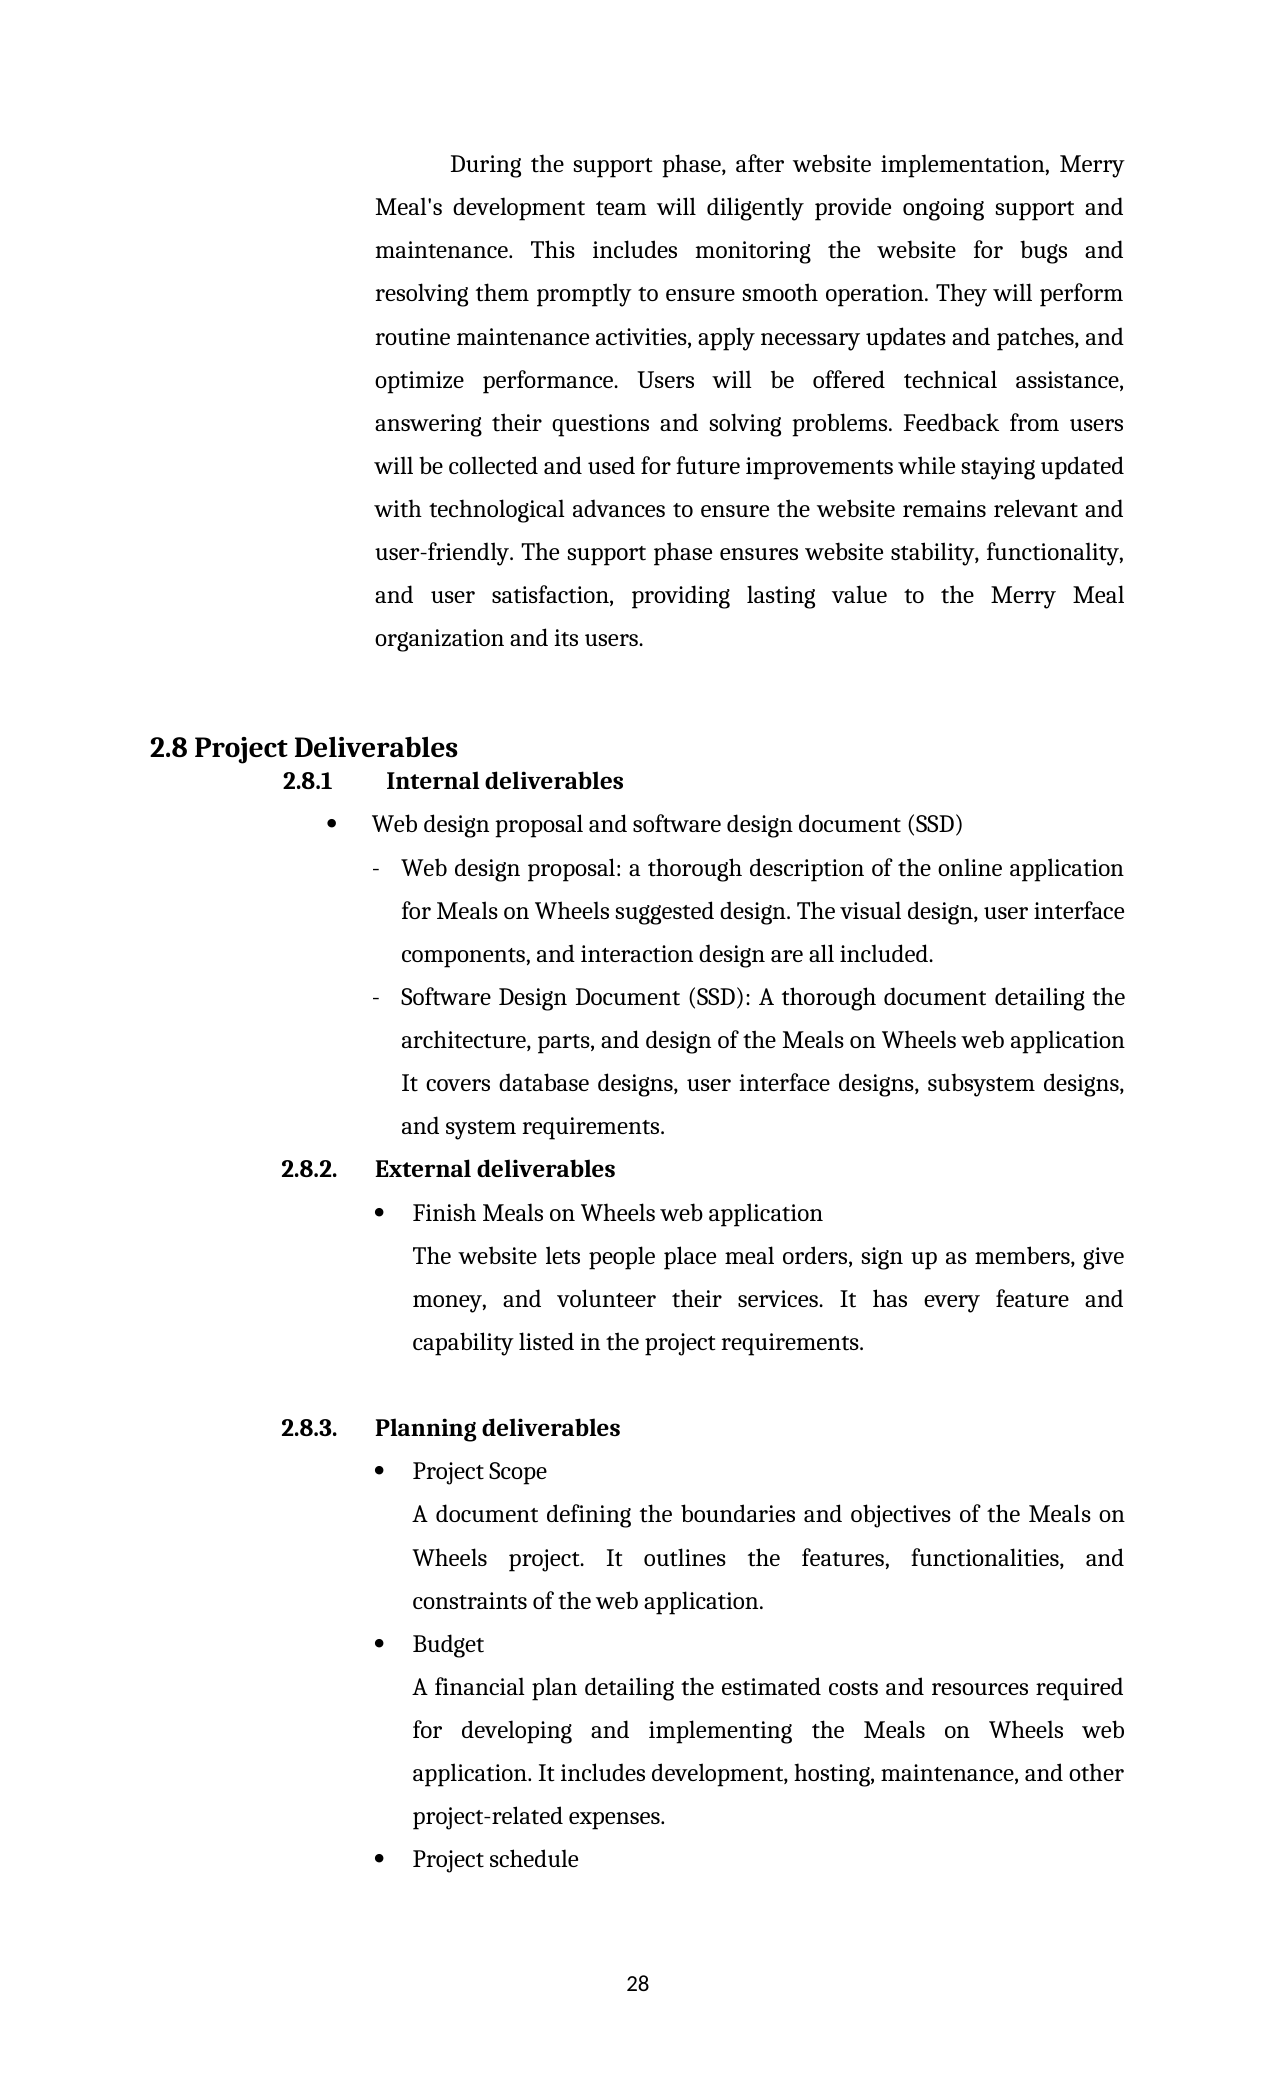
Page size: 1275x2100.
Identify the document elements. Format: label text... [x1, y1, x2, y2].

list A document defining the boundaries and objectives of the Meals on Wheels project. It outlines the features, functionalities, and constraints of the web application. [412, 1500, 1125, 1615]
list Finish Meals on Wheels web application [375, 1198, 1125, 1227]
list Internal deliverables [283, 767, 1125, 796]
list Budget [375, 1630, 1125, 1658]
subtitle 2.8 Project Deliverables [150, 731, 1125, 764]
list During the support phase, after website implementation, Merry Meal's development team will diligently provide ongoing support and maintenance. This includes monitoring the website for bugs and resolving them promptly to ensure smooth operation. They will perform routine maintenance activities, apply necessary updates and patches, and optimize performance. Users will be offered technical assistance, answering their questions and solving problems. Feedback from users will be collected and used for future improvements while staying updated with technological advances to ensure the website remains relevant and user-friendly. The support phase ensures website stability, functionality, and user satisfaction, providing lasting value to the Merry Meal organization and its users. [375, 150, 1125, 653]
list Project schedule [375, 1845, 1125, 1874]
list The website lets people place meal orders, sign up as members, give money, and volunteer their services. It has every feature and capability listed in the project requirements. [412, 1242, 1125, 1357]
list External deliverables [337, 1155, 1125, 1184]
list Planning deliverables [337, 1414, 1125, 1443]
list Software Design Document (SSD): A thorough document detailing the architecture, parts, and design of the Meals on Wheels web application It covers database designs, user interface designs, subsystem designs, and system requirements. [372, 983, 1125, 1141]
list Web design proposal and software design document (SSD) [327, 810, 1125, 839]
list Web design proposal: a thorough description of the online application for Meals on Wheels suggested design. The visual design, user interface components, and interaction design are all included. [372, 853, 1125, 968]
list A financial plan detailing the estimated costs and resources required for developing and implementing the Meals on Wheels web application. It includes development, hosting, maintenance, and other project-related expenses. [412, 1673, 1125, 1831]
list Project Scope [375, 1457, 1125, 1486]
